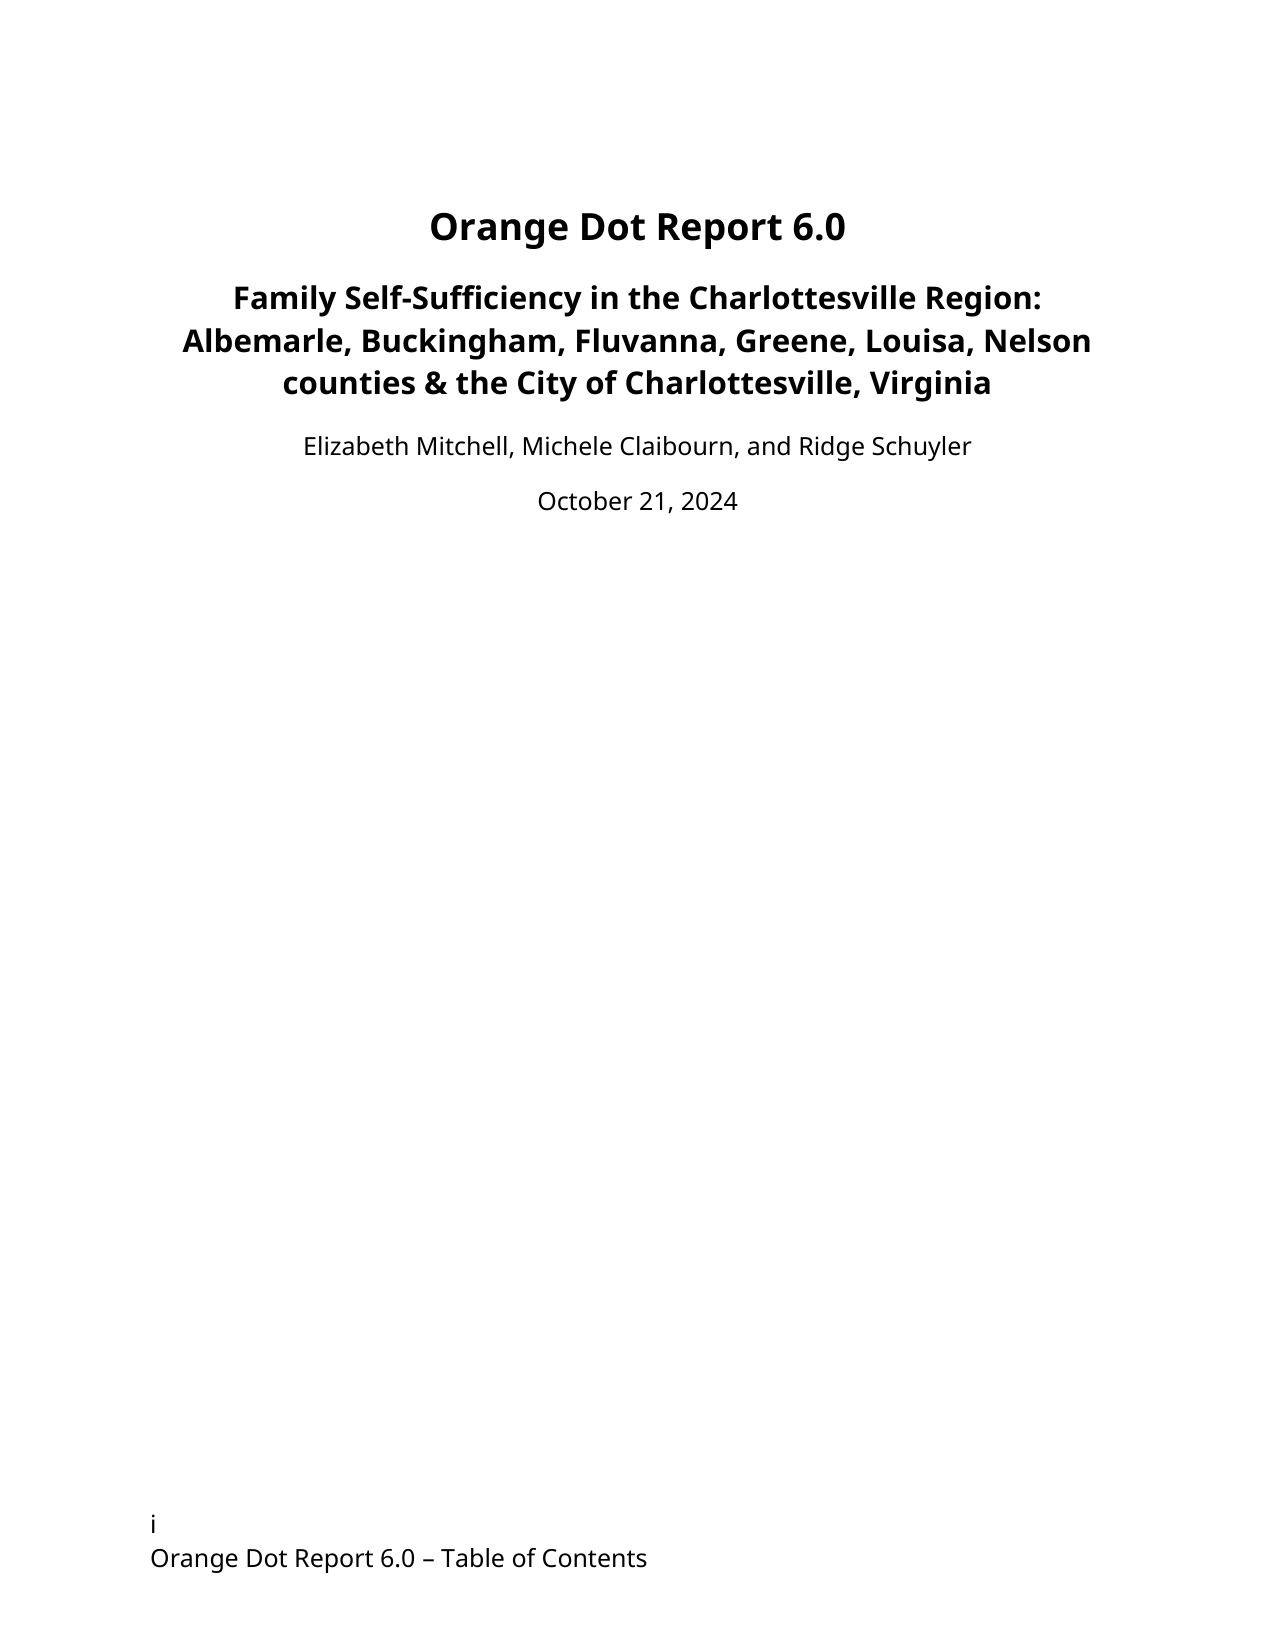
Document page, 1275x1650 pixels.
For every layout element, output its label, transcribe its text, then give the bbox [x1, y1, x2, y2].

text October 21, 2024 [150, 484, 1125, 518]
title Orange Dot Report 6.0 [150, 200, 1125, 251]
text Elizabeth Mitchell, Michele Claibourn, and Ridge Schuyler [150, 429, 1125, 463]
subtitle Family Self-Sufficiency in the Charlottesville Region: Albemarle, Buckingham, Fluvanna, Greene, Louisa, Nelson counties & the City of Charlottesville, Virginia [150, 276, 1125, 404]
